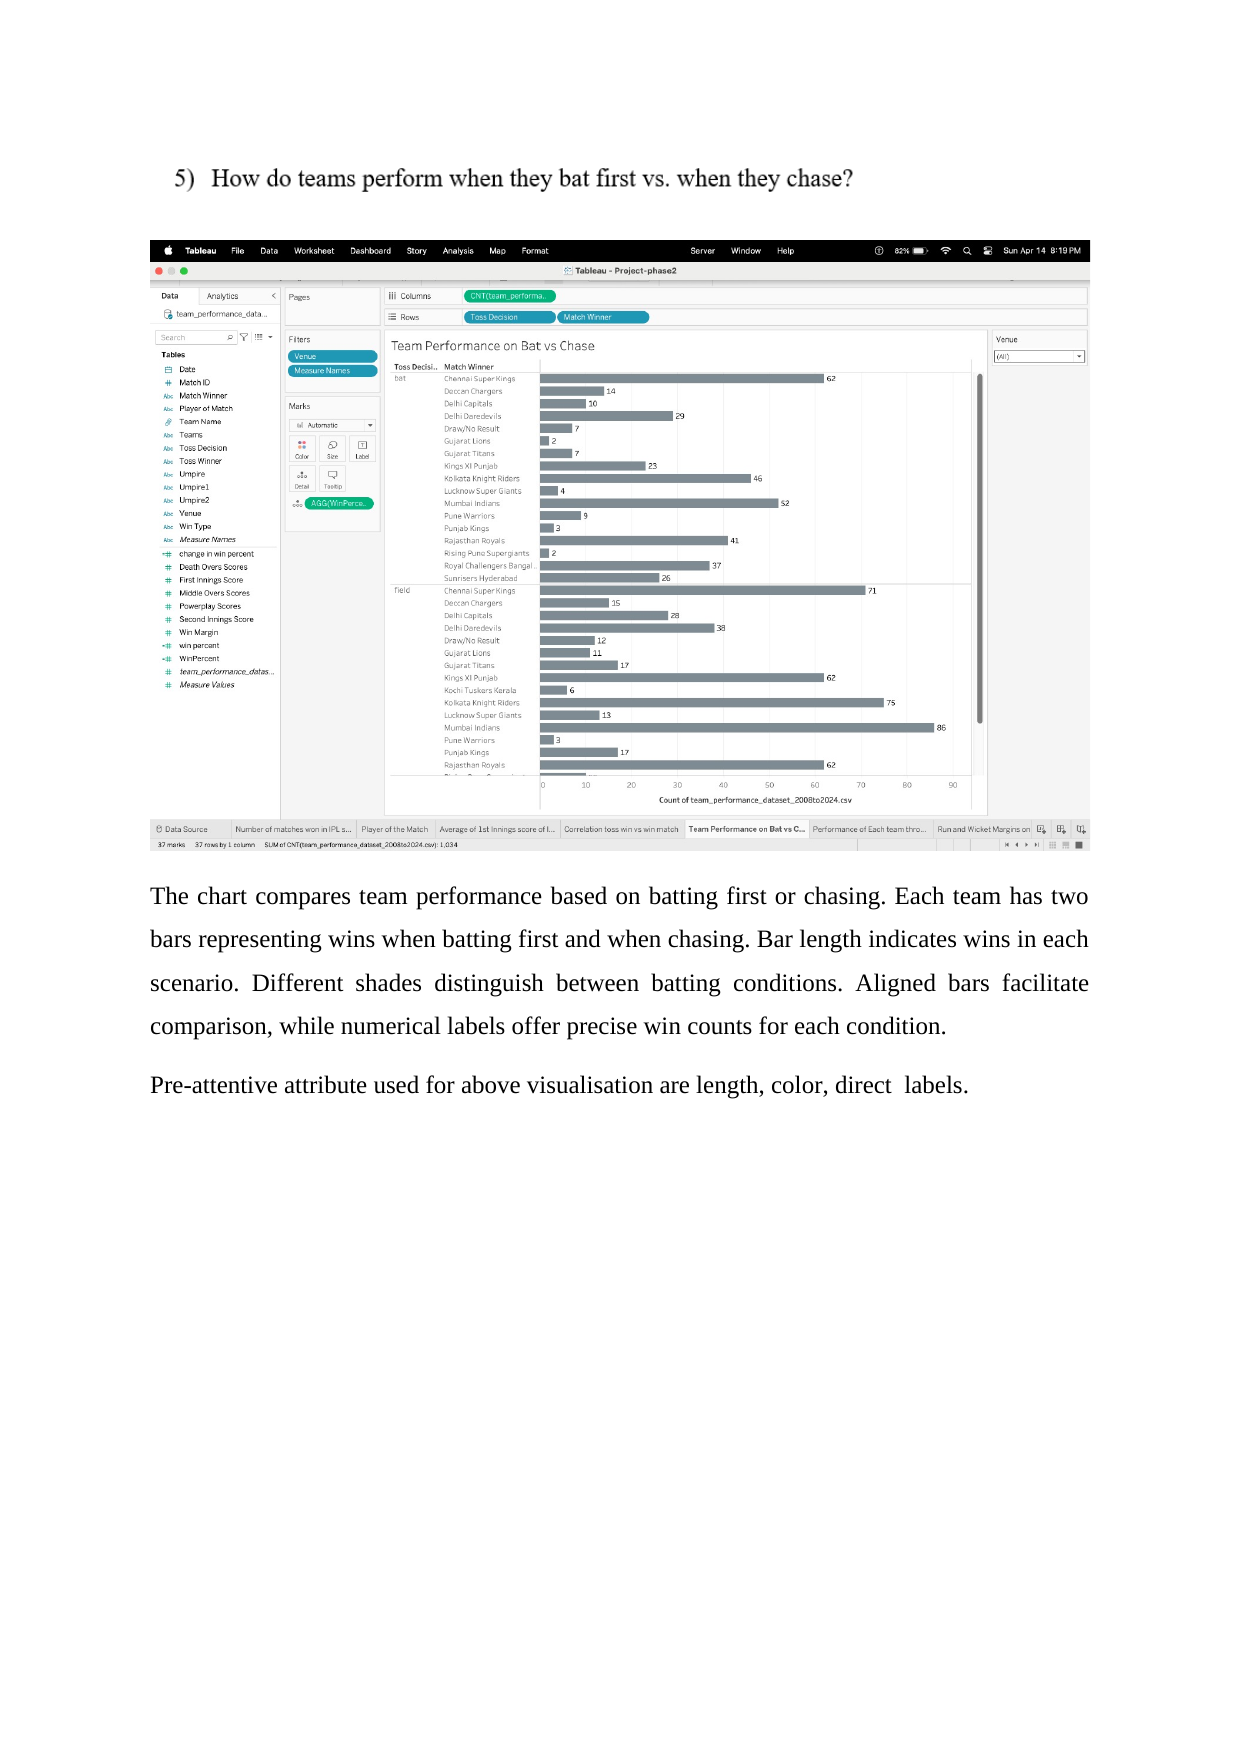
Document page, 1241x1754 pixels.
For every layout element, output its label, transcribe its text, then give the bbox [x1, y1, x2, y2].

text The chart compares team performance based on batting first or chasing. Each team has two bars representing wins when batting first and when chasing. Bar length indicates wins in each scenario. Different shades distinguish between batting conditions. Aligned bars facilitate comparison, while numerical labels offer precise win counts for each condition. [150, 881, 1090, 1039]
picture [150, 240, 1091, 851]
picture [150, 150, 1014, 210]
text Pre-attentive attribute used for above visualisation are length, color, direct labels. [150, 1071, 1090, 1099]
